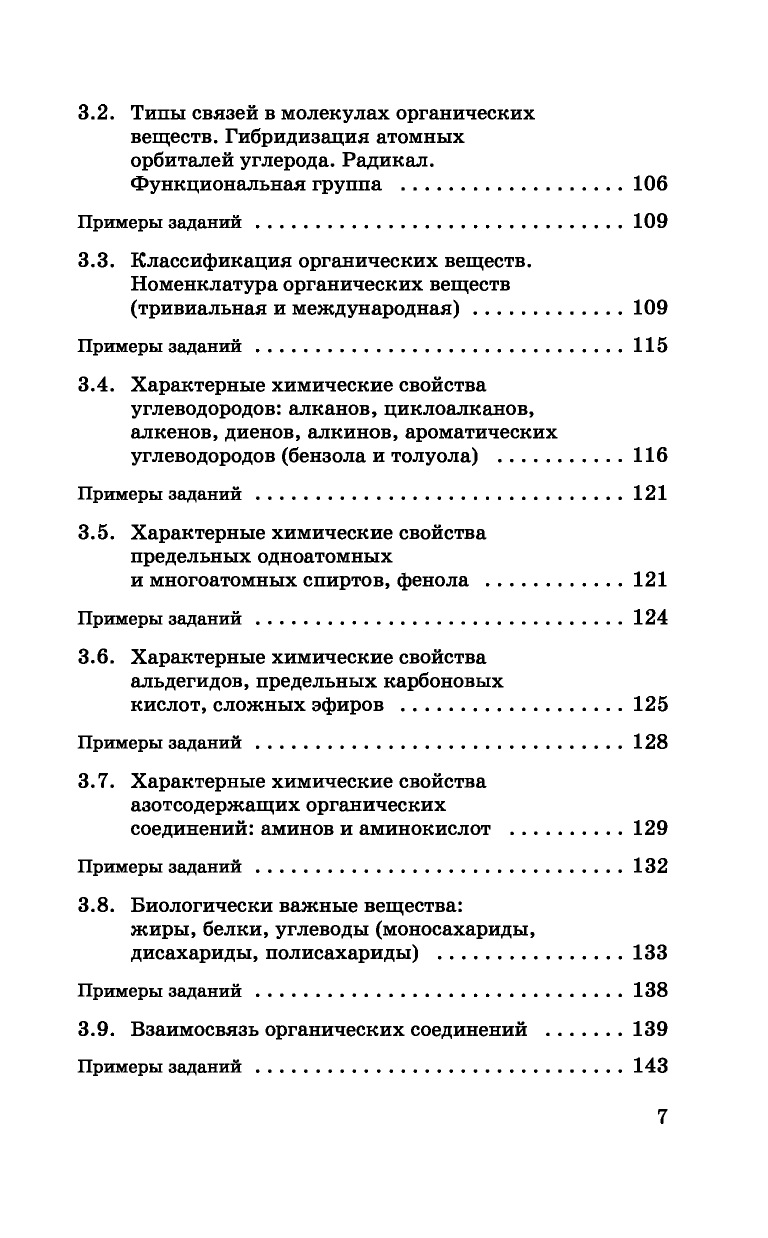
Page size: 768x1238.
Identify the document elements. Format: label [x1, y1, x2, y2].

picture [77, 104, 668, 1124]
